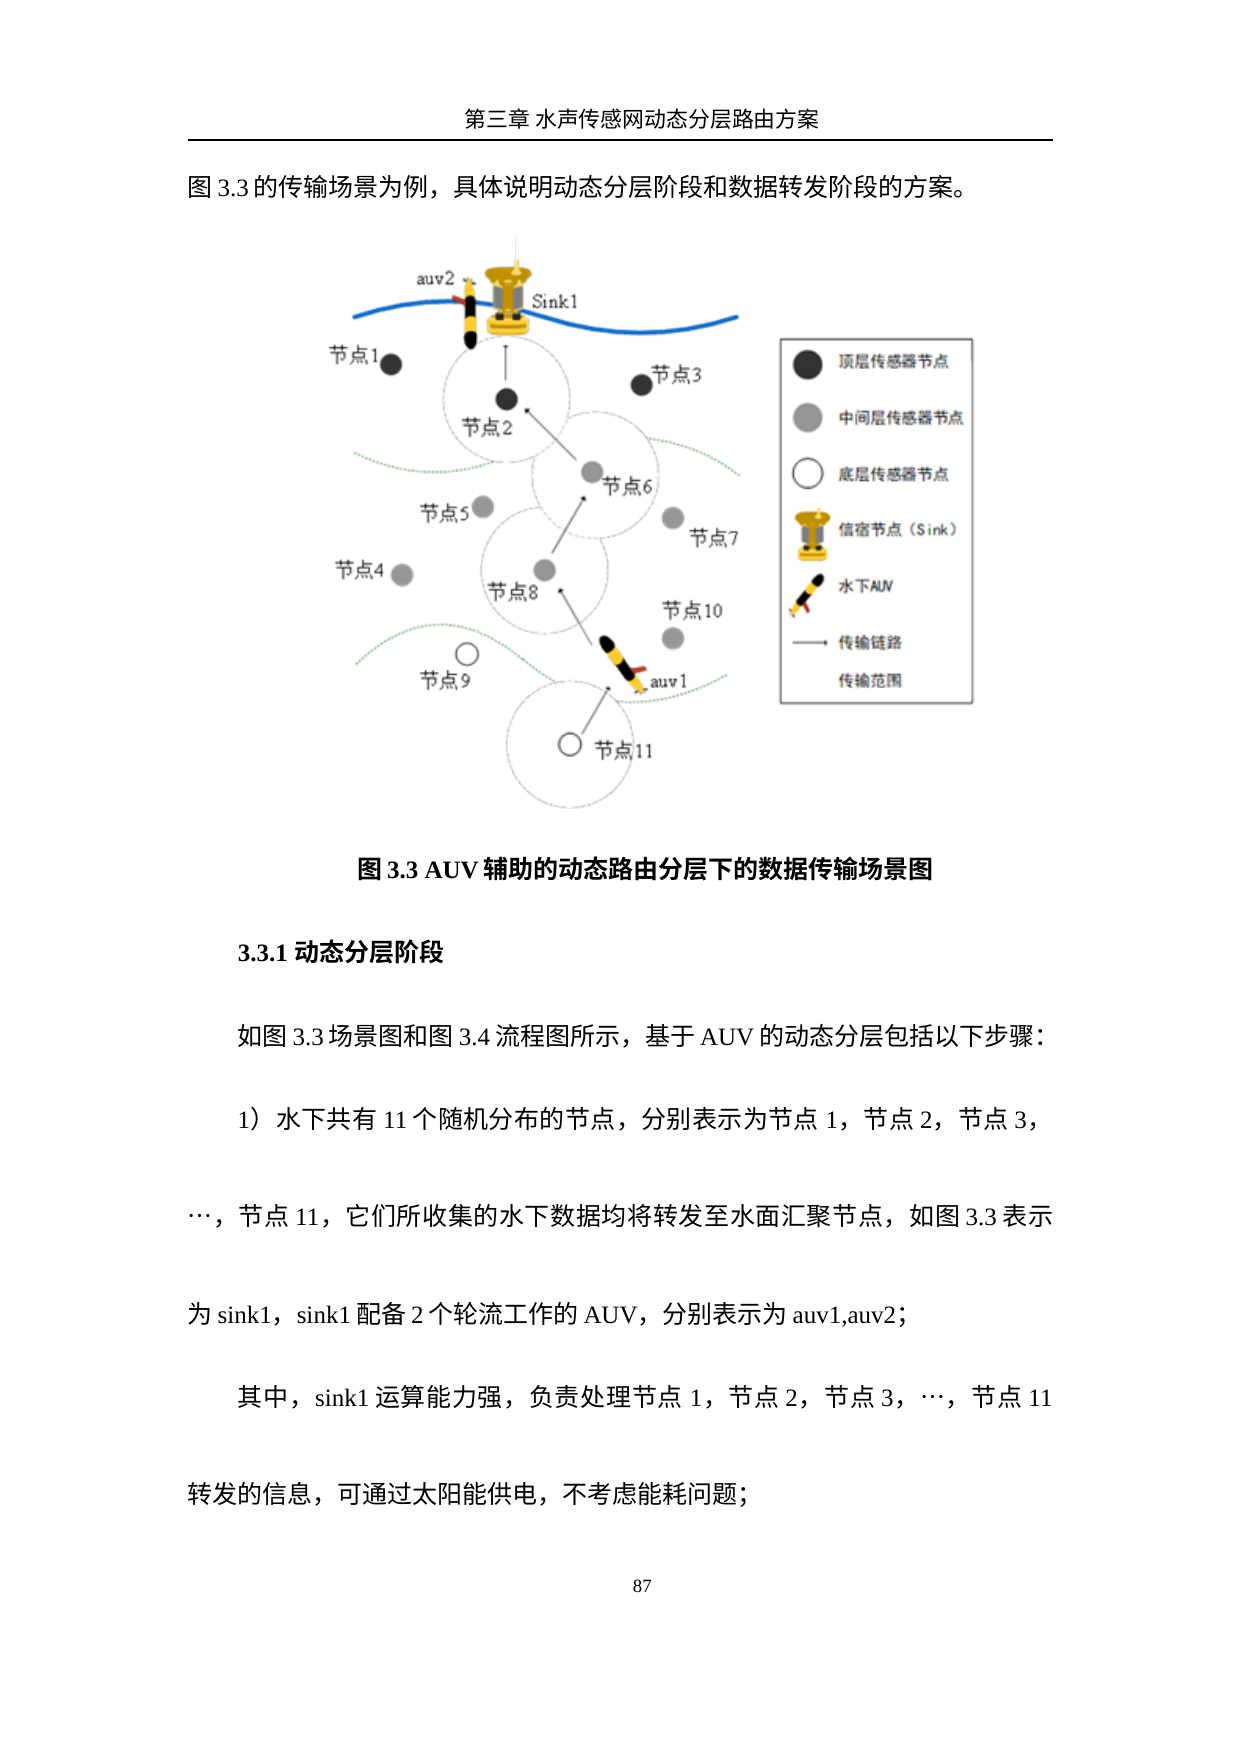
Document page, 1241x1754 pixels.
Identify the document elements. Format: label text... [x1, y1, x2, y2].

text 如图3.3场景图和图3.4流程图所示，基于AUV的动态分层包括以下步骤： [187, 1002, 1053, 1067]
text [187, 153, 1053, 218]
text 其中，sink1运算能力强，负责处理节点1，节点2，节点3，…，节点11转发的信息，可通过太阳能供电，不考虑能耗问题； [187, 1363, 1053, 1525]
text 1）水下共有11个随机分布的节点，分别表示为节点1，节点2，节点3，…，节点11，它们所收集的水下数据均将转发至水面汇聚节点，如图3.3表示为sink1，sink1配备2个轮流工作的AUV，分别表示为auv1,auv2； [187, 1085, 1053, 1345]
text 3.3.1 动态分层阶段 [187, 918, 1053, 983]
picture [296, 236, 995, 821]
text 图3.3 AUV辅助的动态路由分层下的数据传输场景图 [187, 835, 1053, 900]
